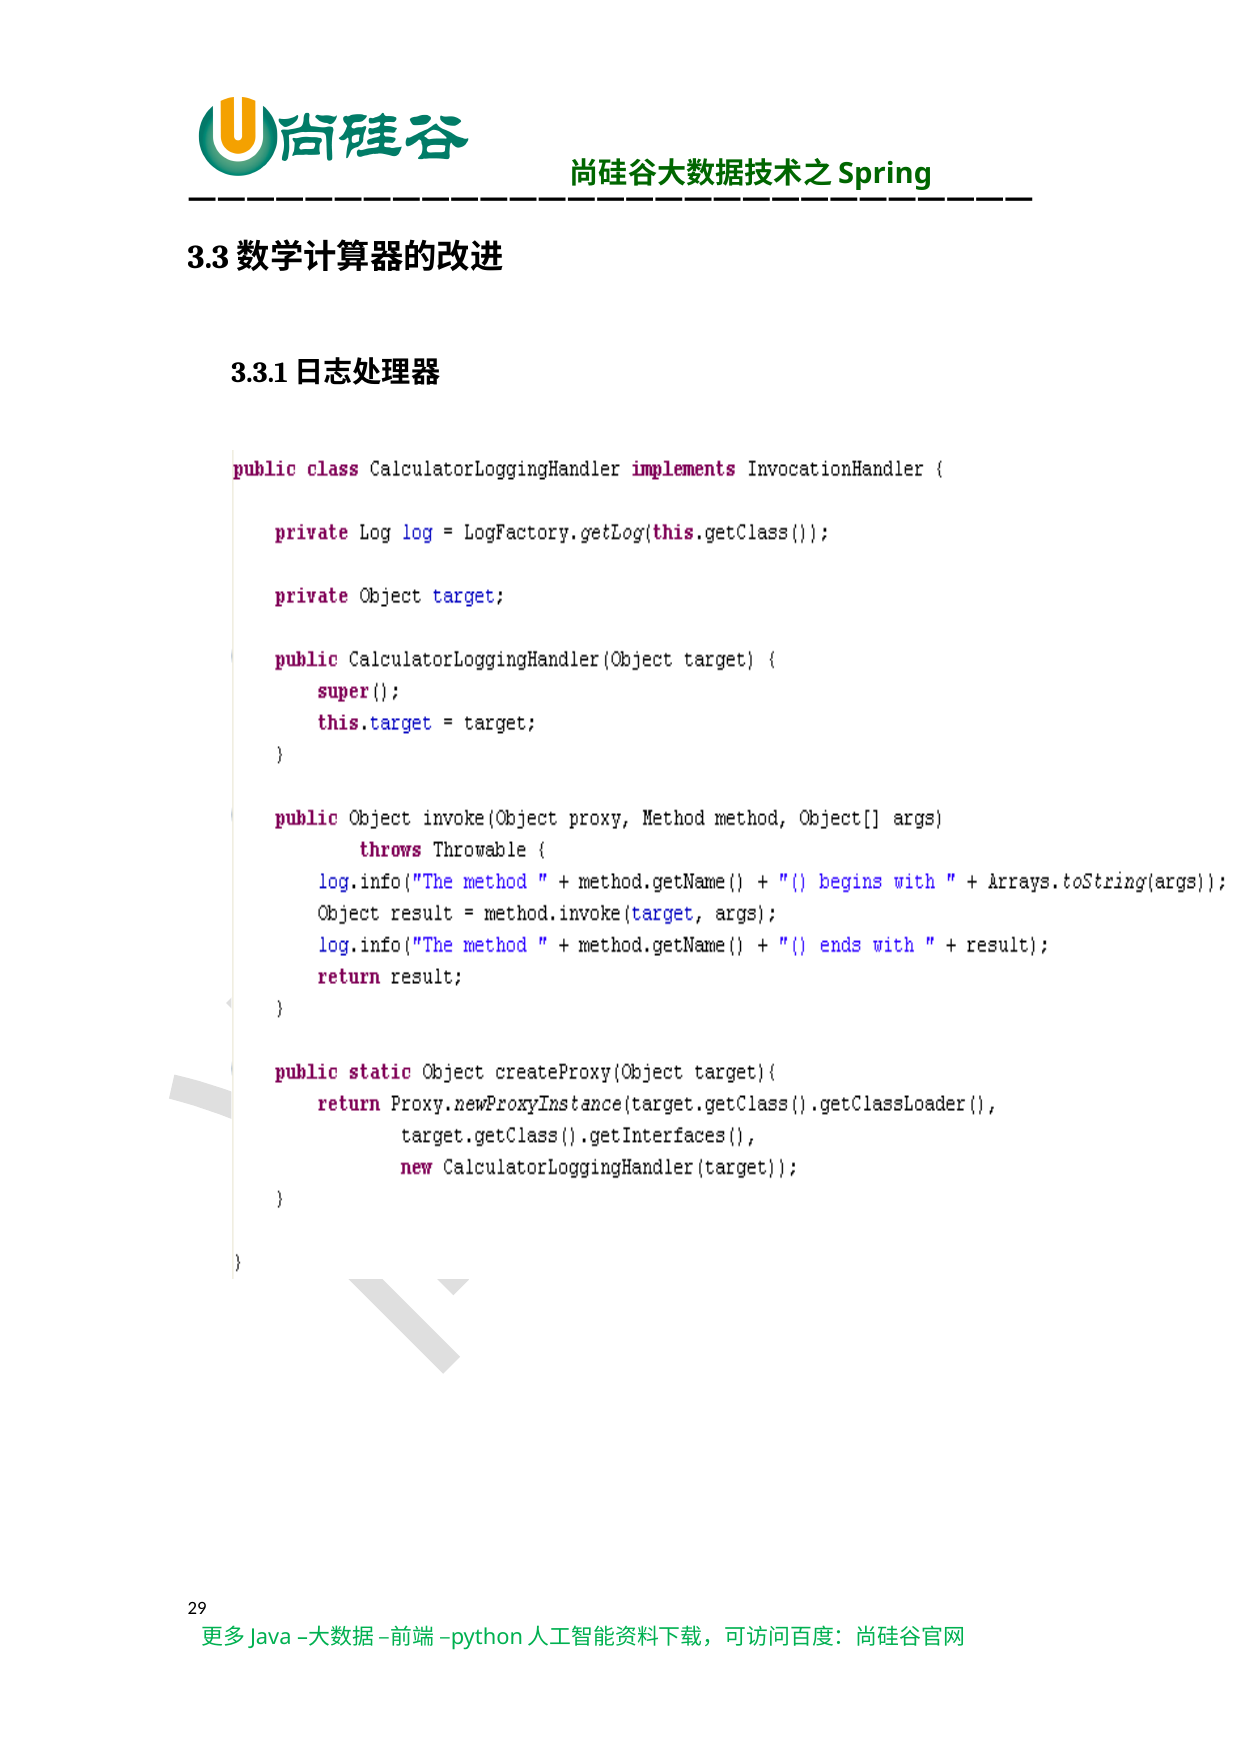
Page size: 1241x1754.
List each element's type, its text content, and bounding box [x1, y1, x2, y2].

picture [231, 450, 1232, 1279]
subtitle 3.3 数学计算器的改进 [187, 221, 1053, 286]
picture [187, 88, 476, 184]
subtitle 3.3.1 日志处理器 [187, 337, 1053, 402]
